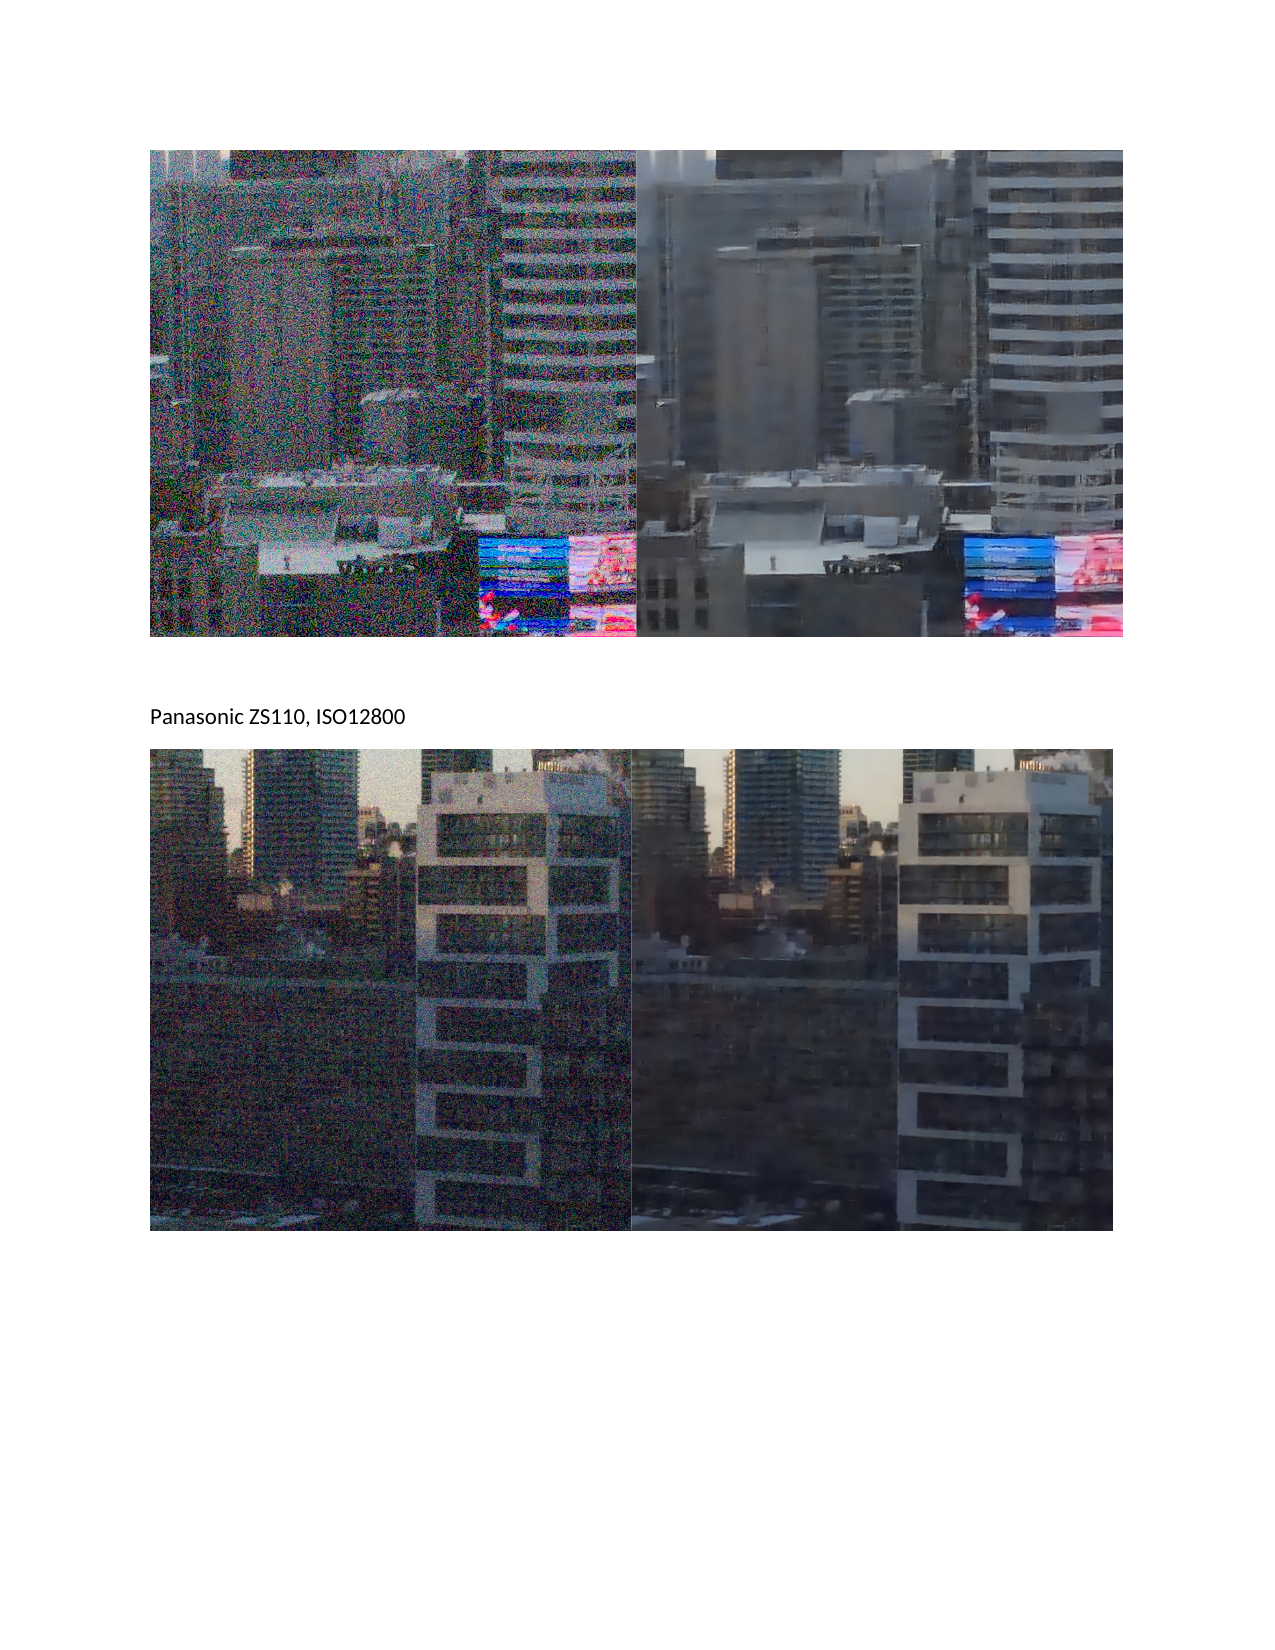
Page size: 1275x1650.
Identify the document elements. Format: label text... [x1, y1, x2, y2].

text Panasonic ZS110, ISO12800 [150, 702, 1125, 730]
picture [150, 749, 1113, 1231]
picture [150, 150, 1123, 637]
